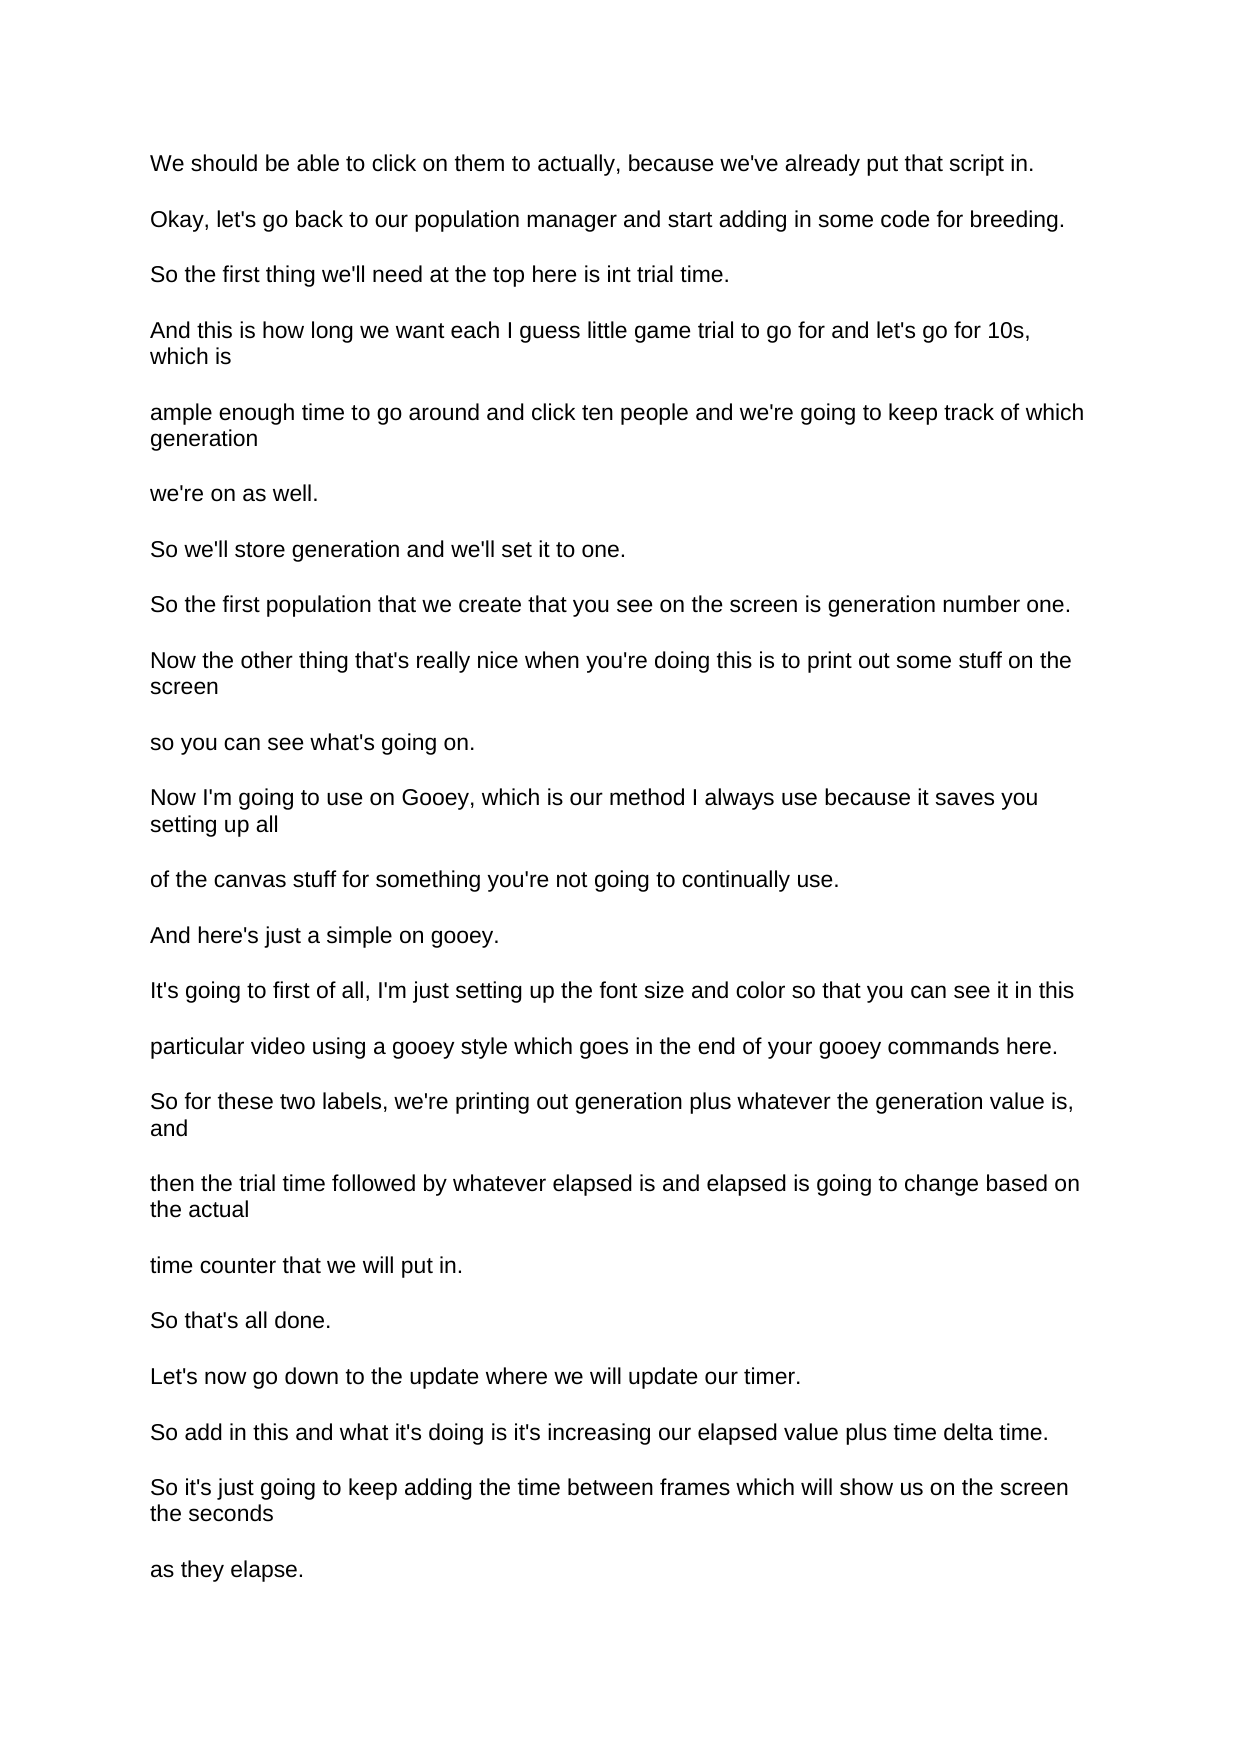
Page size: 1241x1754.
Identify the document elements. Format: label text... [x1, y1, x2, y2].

text So for these two labels, we're printing out generation plus whatever the generation value is, and [150, 1088, 1090, 1141]
text Now I'm going to use on Gooey, which is our method I always use because it saves you setting up all [150, 784, 1090, 837]
text So add in this and what it's doing is it's increasing our elapsed value plus time delta time. [150, 1418, 1090, 1445]
text We should be able to click on them to actually, because we've already put that script in. [150, 150, 1090, 176]
text ample enough time to go around and click ten people and we're going to keep track of which generation [150, 398, 1090, 451]
text It's going to first of all, I'm just setting up the font size and color so that you can see it in this [150, 977, 1090, 1003]
text we're on as well. [150, 480, 1090, 507]
text So the first population that we create that you see on the screen is generation number one. [150, 591, 1090, 618]
text particular video using a gooey style which goes in the end of your gooey commands here. [150, 1033, 1090, 1059]
text Now the other thing that's really nice when you're doing this is to print out some stuff on the screen [150, 647, 1090, 699]
text So we'll store generation and we'll set it to one. [150, 536, 1090, 562]
text then the trial time followed by whatever elapsed is and elapsed is going to change based on the actual [150, 1170, 1090, 1223]
text So that's all done. [150, 1307, 1090, 1334]
text Let's now go down to the update where we will update our timer. [150, 1363, 1090, 1389]
text time counter that we will put in. [150, 1252, 1090, 1278]
text Okay, let's go back to our population manager and start adding in some code for breeding. [150, 206, 1090, 232]
text So the first thing we'll need at the top here is int trial time. [150, 261, 1090, 287]
text And this is how long we want each I guess little game trial to go for and let's go for 10s, which is [150, 317, 1090, 369]
text And here's just a simple on gooey. [150, 922, 1090, 948]
text So it's just going to keep adding the time between frames which will show us on the screen the seconds [150, 1474, 1090, 1527]
text so you can see what's going on. [150, 729, 1090, 755]
text of the canvas stuff for something you're not going to continually use. [150, 866, 1090, 892]
text as they elapse. [150, 1556, 1090, 1582]
